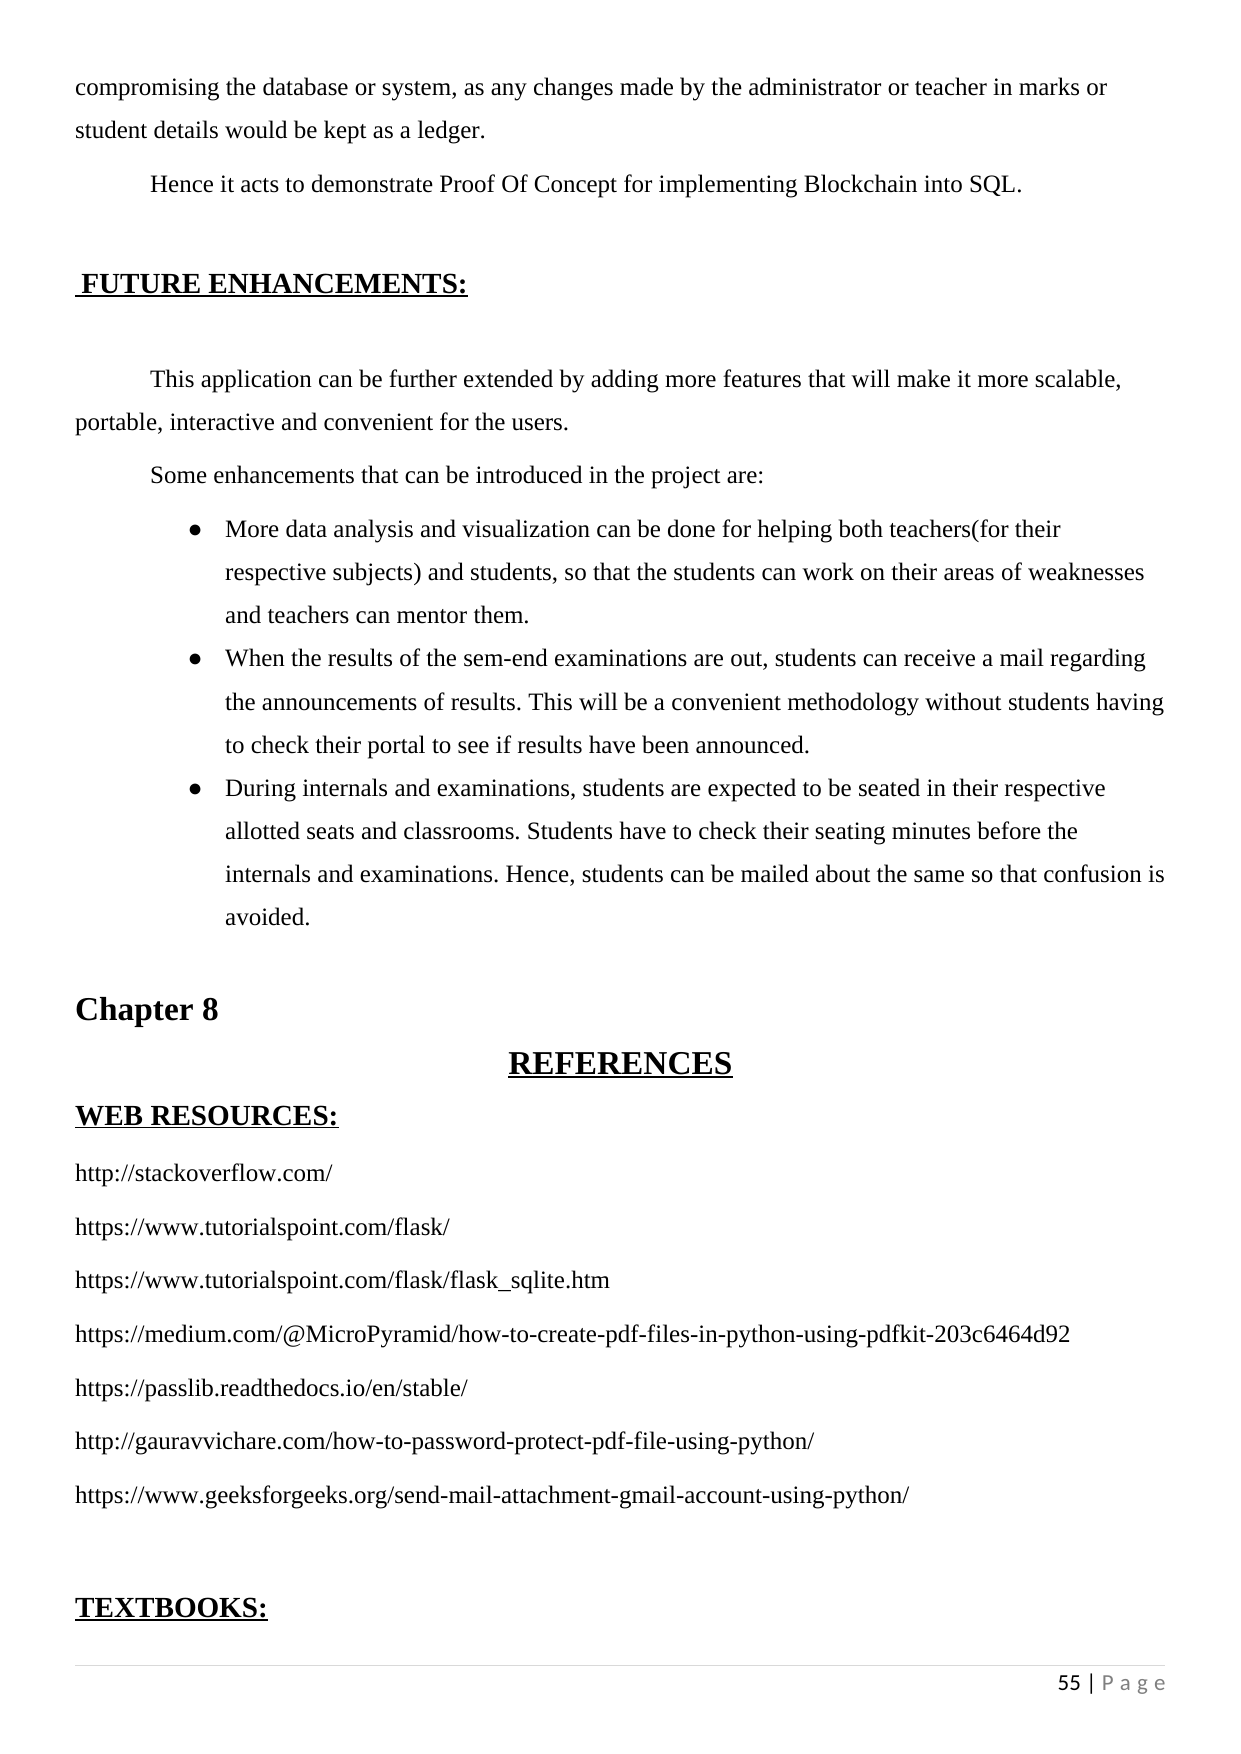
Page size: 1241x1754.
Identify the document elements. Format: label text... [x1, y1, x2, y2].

text REFERENCES [75, 1043, 1165, 1082]
text http://stackoverflow.com/ [75, 1158, 1165, 1187]
text Hence it acts to demonstrate Proof Of Concept for implementing Blockchain into SQL. [75, 169, 1165, 198]
text Some enhancements that can be introduced in the project are: [75, 461, 1165, 489]
text WEB RESOURCES: [75, 1098, 1165, 1131]
list During internals and examinations, students are expected to be seated in their respective allotted seats and classrooms. Students have to check their seating minutes before the internals and examinations. Hence, students can be mailed about the same so that confusion is avoided. [187, 773, 1165, 931]
text This application can be further extended by adding more features that will make it more scalable, portable, interactive and convenient for the users. [75, 364, 1165, 436]
text TEXTBOOKS: [75, 1590, 1165, 1624]
list More data analysis and visualization can be done for helping both teachers(for their respective subjects) and students, so that the students can work on their areas of weaknesses and teachers can mentor them. [187, 514, 1165, 629]
text https://www.tutorialspoint.com/flask/ [75, 1212, 1165, 1241]
text Chapter 8 [75, 989, 1165, 1027]
text https://passlib.readthedocs.io/en/stable/ [75, 1373, 1165, 1401]
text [75, 72, 1165, 144]
text https://www.tutorialspoint.com/flask/flask_sqlite.htm [75, 1266, 1165, 1294]
list When the results of the sem-end examinations are out, students can receive a mail regarding the announcements of results. This will be a convenient methodology without students having to check their portal to see if results have been announced. [187, 643, 1165, 758]
text FUTURE ENHANCEMENTS: [75, 266, 1165, 299]
text https://medium.com/@MicroPyramid/how-to-create-pdf-files-in-python-using-pdfkit-203c6464d92 [75, 1319, 1165, 1348]
text https://www.geeksforgeeks.org/send-mail-attachment-gmail-account-using-python/ [75, 1480, 1165, 1508]
text http://gauravvichare.com/how-to-password-protect-pdf-file-using-python/ [75, 1426, 1165, 1455]
